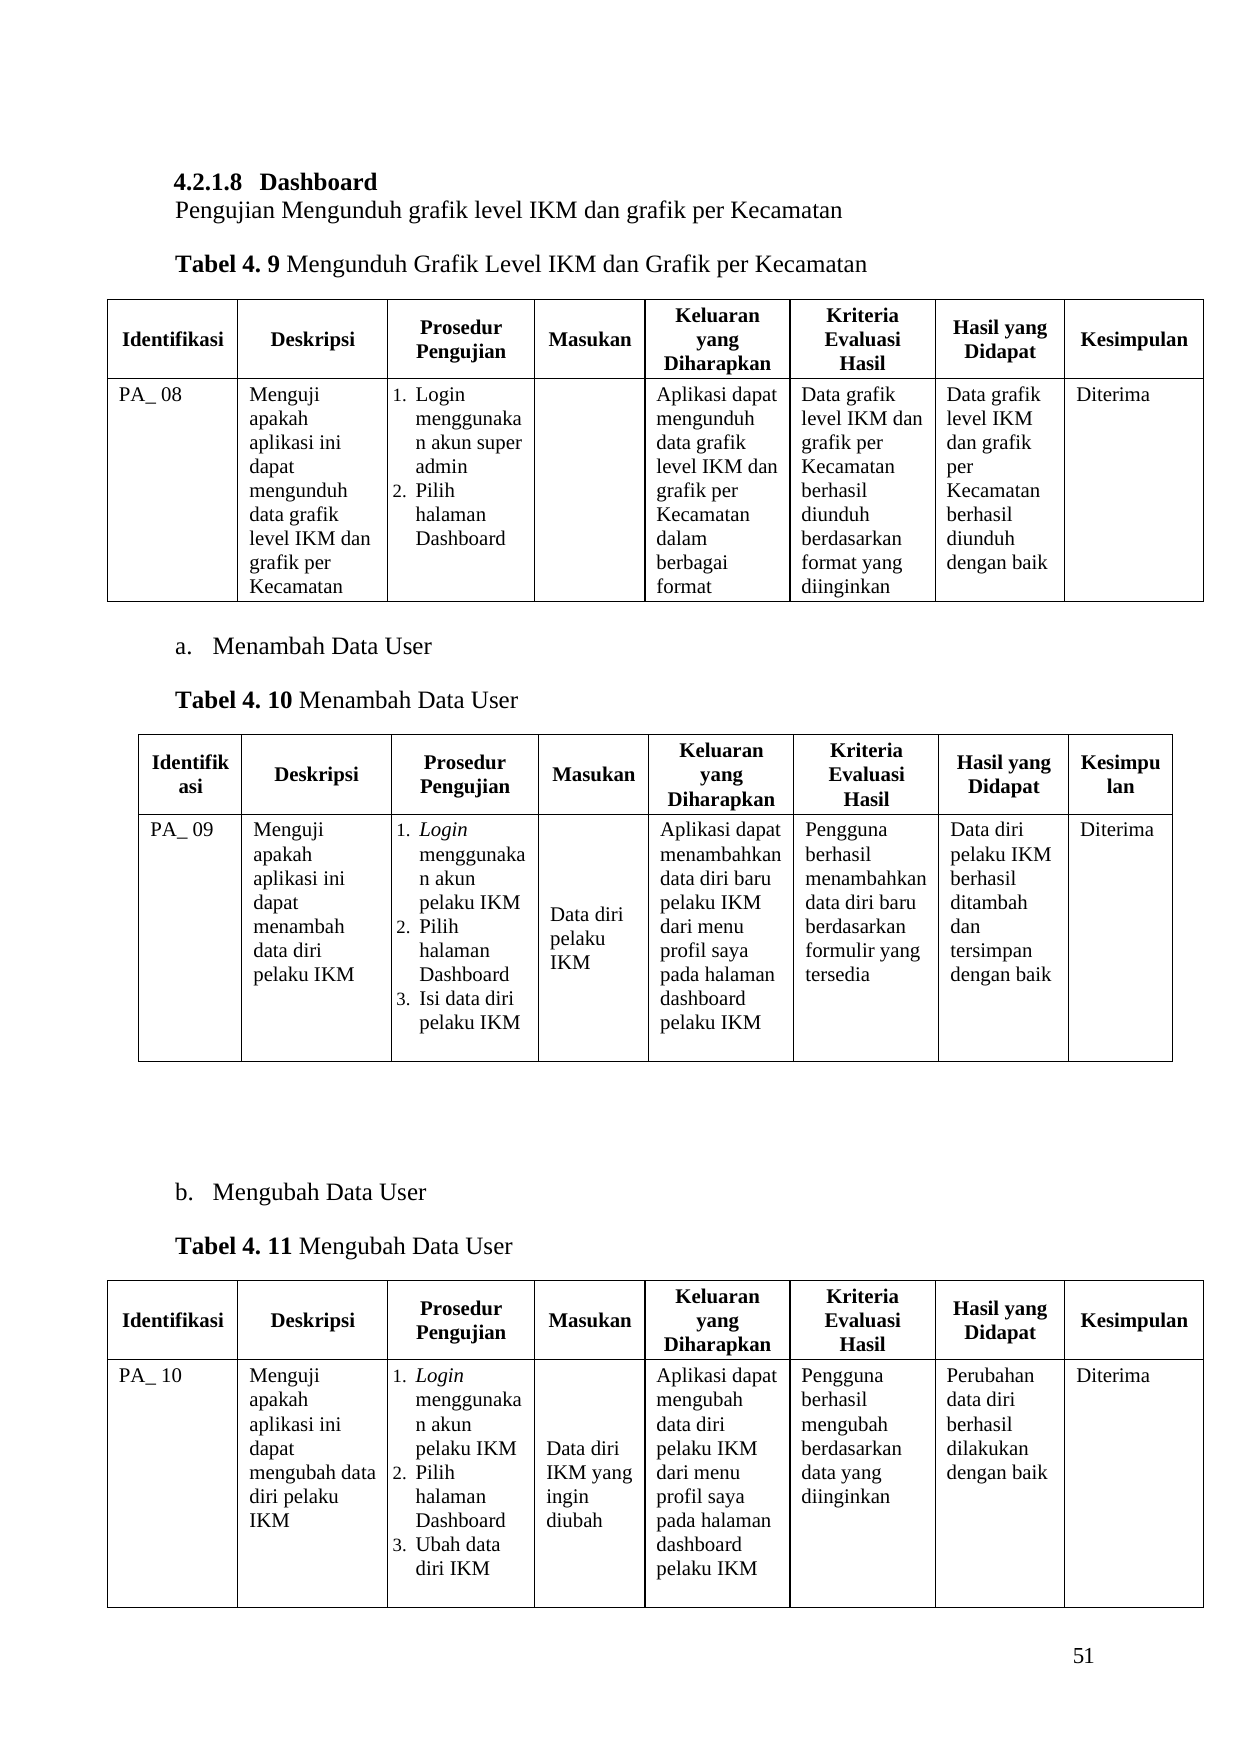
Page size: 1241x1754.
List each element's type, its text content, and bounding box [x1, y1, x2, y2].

table_header Deskripsi [242, 735, 391, 813]
table_cell Login menggunakan akun super admin Pilih halaman Dashboard [388, 379, 534, 601]
table_cell Diterima [1069, 815, 1172, 1061]
text Tabel 4. 9 Mengunduh Grafik Level IKM dan Grafik per Kecamatan [175, 249, 1136, 278]
table_cell PA_ 09 [139, 815, 241, 1061]
list Dashboard [173, 167, 1136, 195]
table_header Deskripsi [238, 300, 387, 378]
table_cell Perubahan data diri berhasil dilakukan dengan baik [936, 1360, 1064, 1607]
table_header Kesimpulan [1065, 300, 1203, 378]
table_header Keluaran yang Diharapkan [646, 300, 789, 378]
table_header Prosedur Pengujian [388, 300, 534, 378]
table_header Hasil yang Didapat [939, 735, 1068, 813]
table_header Keluaran yang Diharapkan [649, 735, 793, 813]
table_cell Pengguna berhasil menambahkan data diri baru berdasarkan formulir yang tersedia [794, 815, 938, 1061]
table_header Hasil yang Didapat [936, 300, 1064, 378]
table_header Hasil yang Didapat [936, 1281, 1064, 1359]
table_cell Diterima [1065, 1360, 1203, 1607]
table_header Kesimpulan [1065, 1281, 1203, 1359]
table_cell Login menggunakan akun pelaku IKM Pilih halaman Dashboard Isi data diri pelaku IKM [392, 815, 538, 1061]
table_cell Aplikasi dapat menambahkan data diri baru pelaku IKM dari menu profil saya pada halaman dashboard pelaku IKM [649, 815, 793, 1061]
table_header Kriteria Evaluasi Hasil [791, 1281, 935, 1359]
table_cell Login menggunakan akun pelaku IKM Pilih halaman Dashboard Ubah data diri IKM [388, 1360, 534, 1607]
table_header Deskripsi [238, 1281, 387, 1359]
table_cell Menguji apakah aplikasi ini dapat mengubah data diri pelaku IKM [238, 1360, 387, 1607]
text Tabel 4. 10 Menambah Data User [175, 685, 1136, 713]
text Tabel 4. 11 Mengubah Data User [175, 1231, 1136, 1259]
list Mengubah Data User [175, 1177, 1136, 1206]
table_header Identifikasi [139, 735, 241, 813]
table_cell Data diri IKM yang ingin diubah [535, 1360, 644, 1607]
table_header Masukan [539, 735, 648, 813]
table_header Prosedur Pengujian [392, 735, 538, 813]
table_cell Menguji apakah aplikasi ini dapat mengunduh data grafik level IKM dan grafik per Kecamatan [238, 379, 387, 601]
table_cell Aplikasi dapat mengubah data diri pelaku IKM dari menu profil saya pada halaman dashboard pelaku IKM [646, 1360, 789, 1607]
table_header Masukan [535, 300, 644, 378]
table_header Prosedur Pengujian [388, 1281, 534, 1359]
table_cell Data grafik level IKM dan grafik per Kecamatan berhasil diunduh berdasarkan format yang diinginkan [791, 379, 935, 601]
table_cell Data grafik level IKM dan grafik per Kecamatan berhasil diunduh dengan baik [936, 379, 1064, 601]
table_cell Aplikasi dapat mengunduh data grafik level IKM dan grafik per Kecamatan dalam berbagai format [646, 379, 789, 601]
table_header Kriteria Evaluasi Hasil [791, 300, 935, 378]
table_cell Data diri pelaku IKM [539, 815, 648, 1061]
text Pengujian Mengunduh grafik level IKM dan grafik per Kecamatan [175, 195, 1136, 224]
table_cell Data diri pelaku IKM berhasil ditambah dan tersimpan dengan baik [939, 815, 1068, 1061]
table_cell Pengguna berhasil mengubah berdasarkan data yang diinginkan [791, 1360, 935, 1607]
table_cell [535, 379, 644, 601]
table_header Identifikasi [108, 300, 237, 378]
table_cell Menguji apakah aplikasi ini dapat menambah data diri pelaku IKM [242, 815, 391, 1061]
table_header Masukan [535, 1281, 644, 1359]
table_header Kriteria Evaluasi Hasil [794, 735, 938, 813]
table_header Identifikasi [108, 1281, 237, 1359]
list Menambah Data User [175, 631, 1136, 660]
table_header Kesimpulan [1069, 735, 1172, 813]
table_cell PA_ 10 [108, 1360, 237, 1607]
table_cell Diterima [1065, 379, 1203, 601]
table_header Keluaran yang Diharapkan [646, 1281, 789, 1359]
table_cell PA_ 08 [108, 379, 237, 601]
